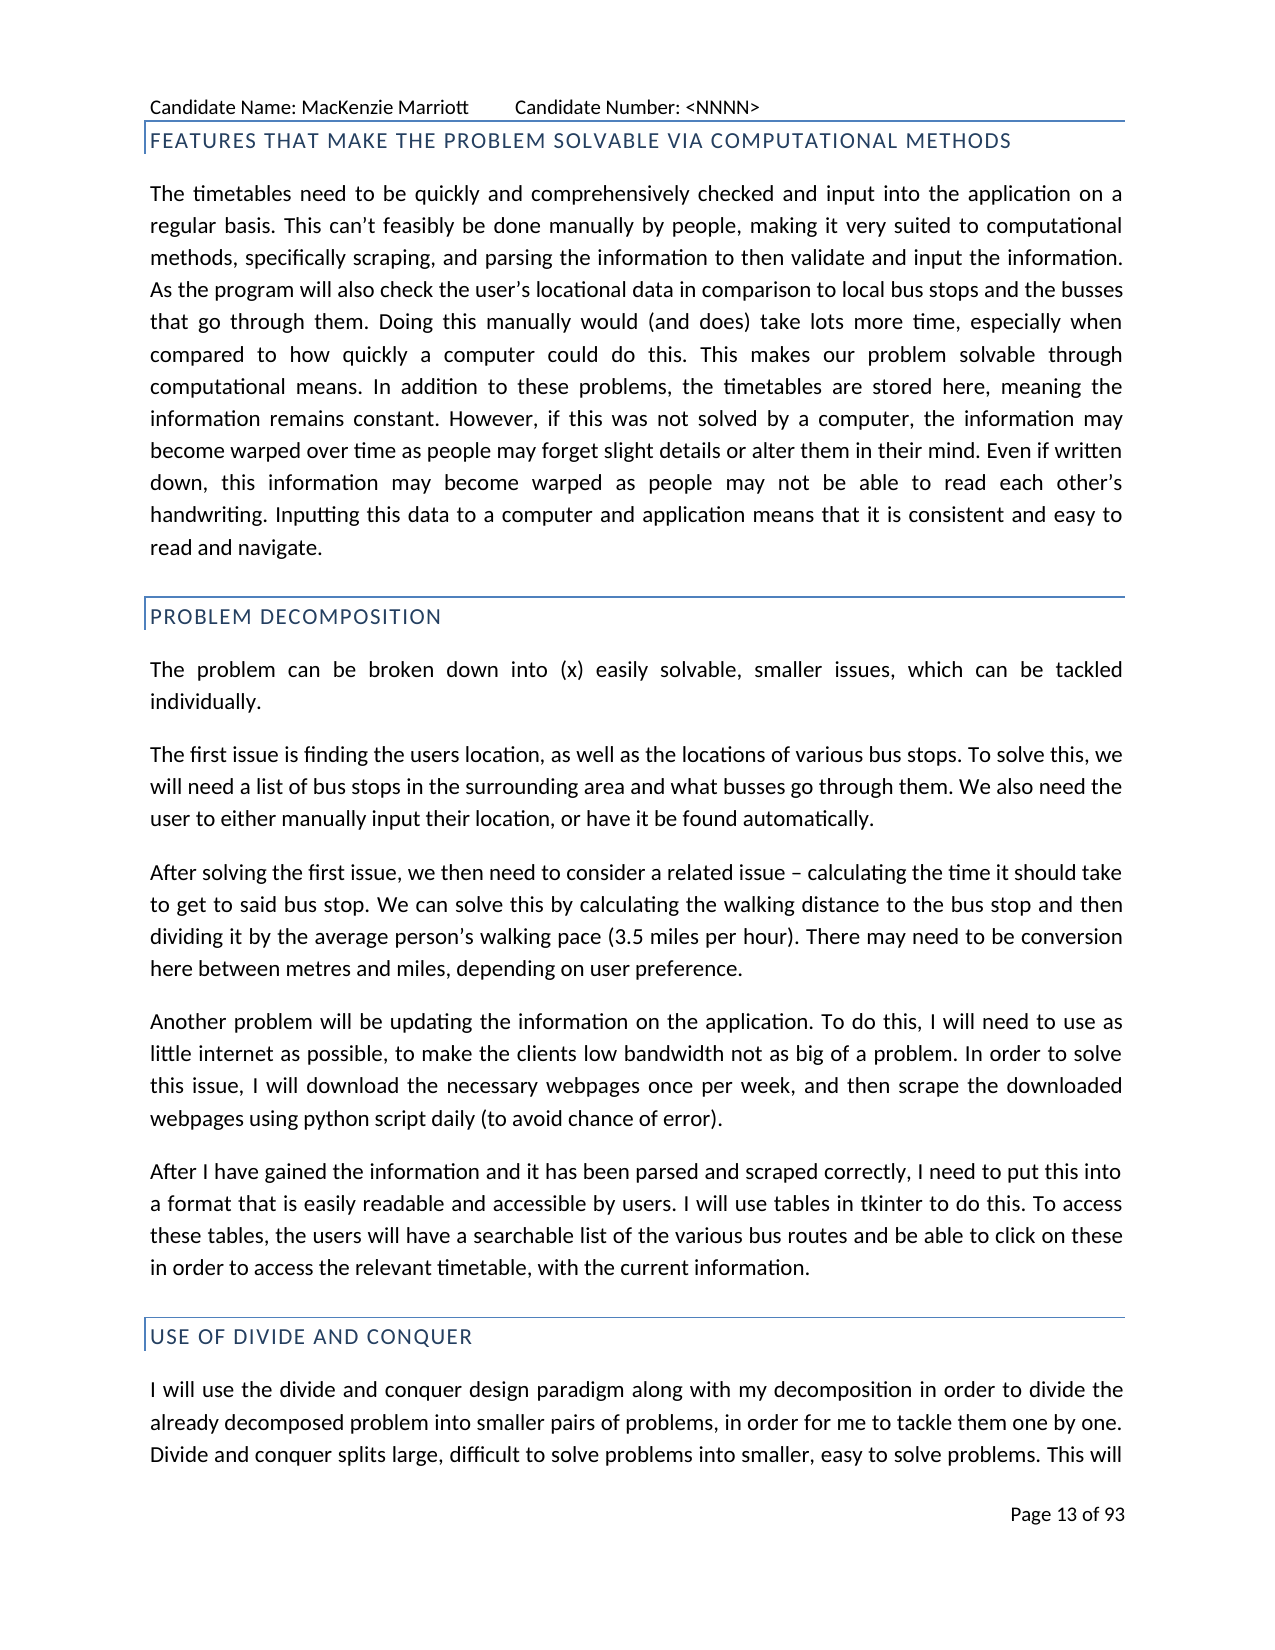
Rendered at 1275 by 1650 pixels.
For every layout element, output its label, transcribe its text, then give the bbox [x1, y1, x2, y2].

text After I have gained the information and it has been parsed and scraped correctly, I need to put this into a format that is easily readable and accessible by users. I will use tables in tkinter to do this. To access these tables, the users will have a searchable list of the various bus routes and be able to click on these in order to access the relevant timetable, with the current information. [150, 1157, 1125, 1281]
subtitle Use of divide and conquer [146, 1318, 1125, 1351]
text The problem can be broken down into (x) easily solvable, smaller issues, which can be tackled individually. [150, 655, 1125, 715]
text Another problem will be updating the information on the application. To do this, I will need to use as little internet as possible, to make the clients low bandwidth not as big of a problem. In order to solve this issue, I will download the necessary webpages once per week, and then scrape the downloaded webpages using python script daily (to avoid chance of error). [150, 1007, 1125, 1132]
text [150, 1376, 1125, 1468]
text After solving the first issue, we then need to consider a related issue – calculating the time it should take to get to said bus stop. We can solve this by calculating the walking distance to the bus stop and then dividing it by the average person’s walking pace (3.5 miles per hour). There may need to be conversion here between metres and miles, depending on user preference. [150, 858, 1125, 982]
text The first issue is finding the users location, as well as the locations of various bus stops. To solve this, we will need a list of bus stops in the surrounding area and what busses go through them. We also need the user to either manually input their location, or have it be found automatically. [150, 740, 1125, 833]
subtitle Problem decomposition [146, 598, 1125, 630]
subtitle Features that make the problem solvable via computational methods [146, 122, 1125, 154]
text The timetables need to be quickly and comprehensively checked and input into the application on a regular basis. This can’t feasibly be done manually by people, making it very suited to computational methods, specifically scraping, and parsing the information to then validate and input the information. As the program will also check the user’s locational data in comparison to local bus stops and the busses that go through them. Doing this manually would (and does) take lots more time, especially when compared to how quickly a computer could do this. This makes our problem solvable through computational means. In addition to these problems, the timetables are stored here, meaning the information remains constant. However, if this was not solved by a computer, the information may become warped over time as people may forget slight details or alter them in their mind. Even if written down, this information may become warped as people may not be able to read each other’s handwriting. Inputting this data to a computer and application means that it is consistent and easy to read and navigate. [150, 179, 1125, 561]
